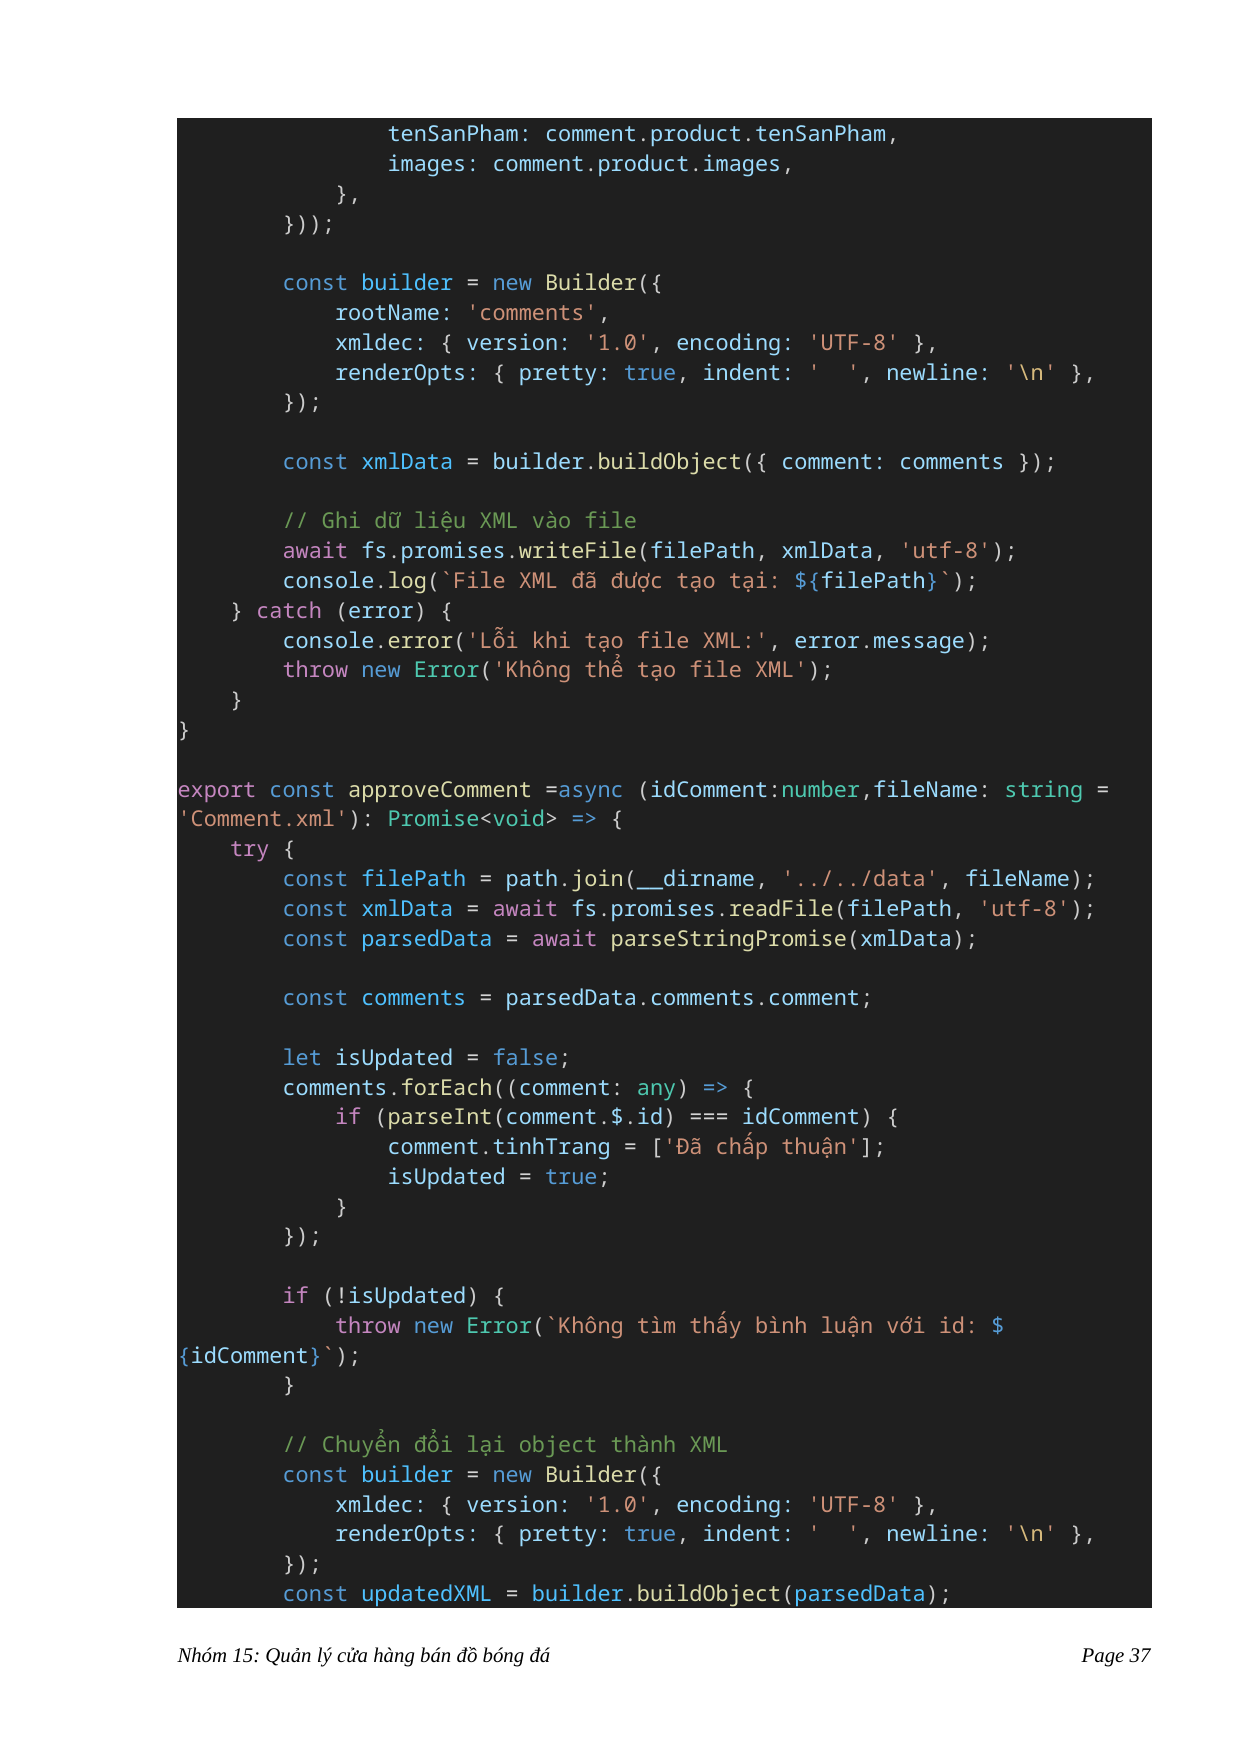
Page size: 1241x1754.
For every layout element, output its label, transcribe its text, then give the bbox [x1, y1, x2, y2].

text }, [177, 178, 1152, 207]
text images: comment.product.images, [177, 148, 1152, 178]
text const builder = new Builder({ [177, 267, 1152, 297]
text const builder = new Builder({ [177, 1459, 1152, 1488]
text renderOpts: { pretty: true, indent: ' ', newline: '\n' }, [177, 356, 1152, 386]
text await fs.promises.writeFile(filePath, xmlData, 'utf-8'); [177, 535, 1152, 565]
text throw new Error('Không thể tạo file XML'); [177, 654, 1152, 684]
text const comments = parsedData.comments.comment; [177, 982, 1152, 1012]
text const updatedXML = builder.buildObject(parsedData); [177, 1578, 1152, 1608]
text renderOpts: { pretty: true, indent: ' ', newline: '\n' }, [177, 1518, 1152, 1548]
text // Chuyển đổi lại object thành XML [177, 1429, 1152, 1459]
text }); [177, 1220, 1152, 1250]
text console.log(`File XML đã được tạo tại: ${filePath}`); [177, 565, 1152, 595]
text // Ghi dữ liệu XML vào file [177, 505, 1152, 535]
text if (parseInt(comment.$.id) === idComment) { [177, 1101, 1152, 1131]
text const xmlData = await fs.promises.readFile(filePath, 'utf-8'); [177, 893, 1152, 922]
text const parsedData = await parseStringPromise(xmlData); [177, 922, 1152, 952]
text const xmlData = builder.buildObject({ comment: comments }); [177, 446, 1152, 476]
text if (!isUpdated) { [177, 1280, 1152, 1310]
text isUpdated = true; [177, 1161, 1152, 1191]
text } [177, 714, 1152, 744]
text } [177, 1369, 1152, 1399]
text comments.forEach((comment: any) => { [177, 1071, 1152, 1101]
text comment.tinhTrang = ['Đã chấp thuận']; [177, 1131, 1152, 1161]
text xmldec: { version: '1.0', encoding: 'UTF-8' }, [177, 327, 1152, 356]
text try { [177, 833, 1152, 863]
text console.error('Lỗi khi tạo file XML:', error.message); [177, 624, 1152, 654]
text } [177, 1191, 1152, 1220]
text } catch (error) { [177, 595, 1152, 624]
text xmldec: { version: '1.0', encoding: 'UTF-8' }, [177, 1488, 1152, 1518]
text } [177, 684, 1152, 714]
text let isUpdated = false; [177, 1042, 1152, 1071]
text tenSanPham: comment.product.tenSanPham, [177, 118, 1152, 148]
text rootName: 'comments', [177, 297, 1152, 327]
text })); [177, 207, 1152, 237]
text }); [177, 386, 1152, 416]
text const filePath = path.join(__dirname, '../../data', fileName); [177, 863, 1152, 893]
text export const approveComment =async (idComment:number,fileName: string = 'Comment.xml'): Promise<void> => { [177, 773, 1152, 833]
text throw new Error(`Không tìm thấy bình luận với id: ${idComment}`); [177, 1310, 1152, 1369]
text }); [177, 1548, 1152, 1578]
